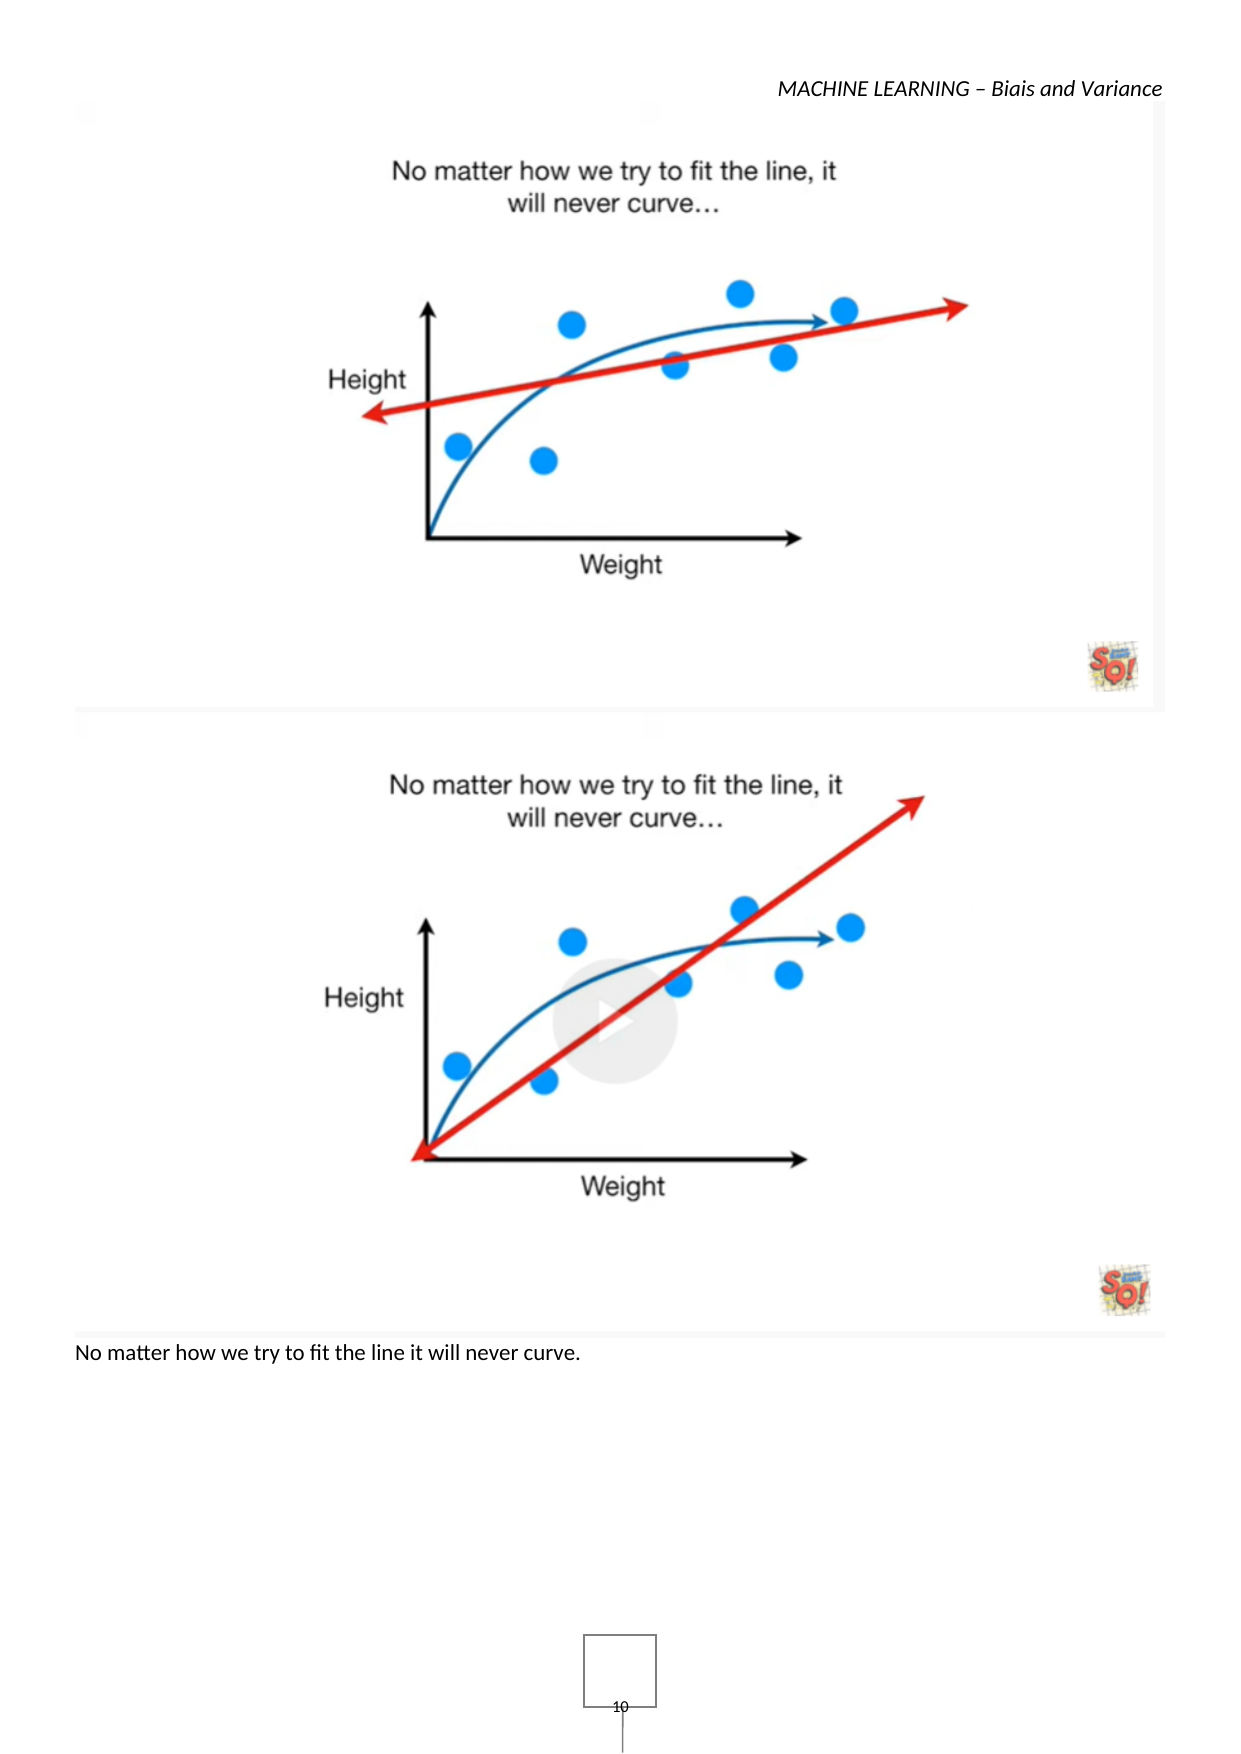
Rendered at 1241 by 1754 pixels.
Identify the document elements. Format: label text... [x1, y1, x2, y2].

picture [75, 101, 1166, 1338]
text No matter how we try to fit the line it will never curve. [75, 1338, 1165, 1366]
